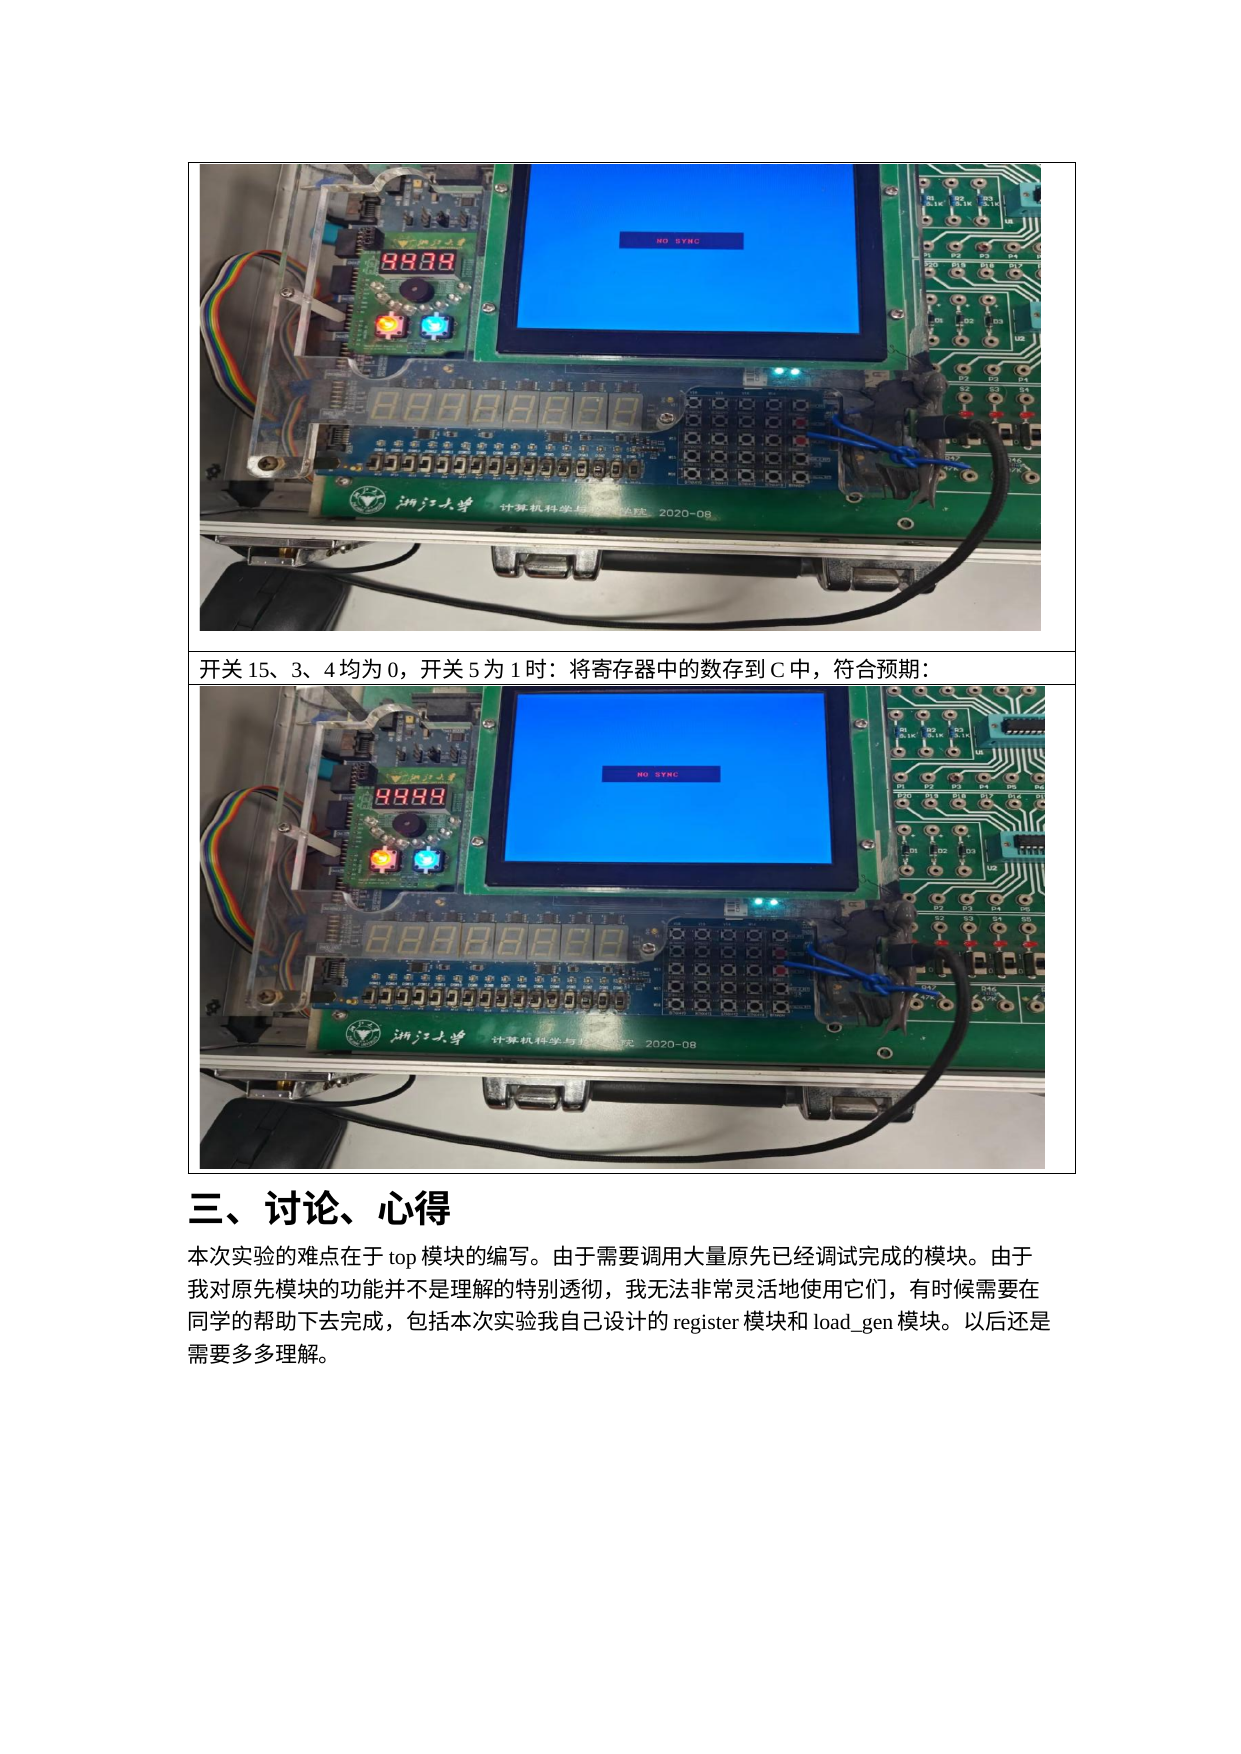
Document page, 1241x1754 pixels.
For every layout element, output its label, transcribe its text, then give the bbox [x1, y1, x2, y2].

picture [201, 164, 1040, 631]
table_cell [189, 685, 1075, 1173]
table_cell 开关15、3、4均为0，开关5为1时：将寄存器中的数存到C中，符合预期： [189, 652, 1075, 684]
table_cell [189, 163, 1075, 651]
picture [201, 686, 1044, 1169]
list 讨论、心得 [187, 1174, 1053, 1239]
list 本次实验的难点在于top模块的编写。由于需要调用大量原先已经调试完成的模块。由于我对原先模块的功能并不是理解的特别透彻，我无法非常灵活地使用它们，有时候需要在同学的帮助下去完成，包括本次实验我自己设计的register模块和load_gen模块。以后还是需要多多理解。 [187, 1239, 1053, 1369]
